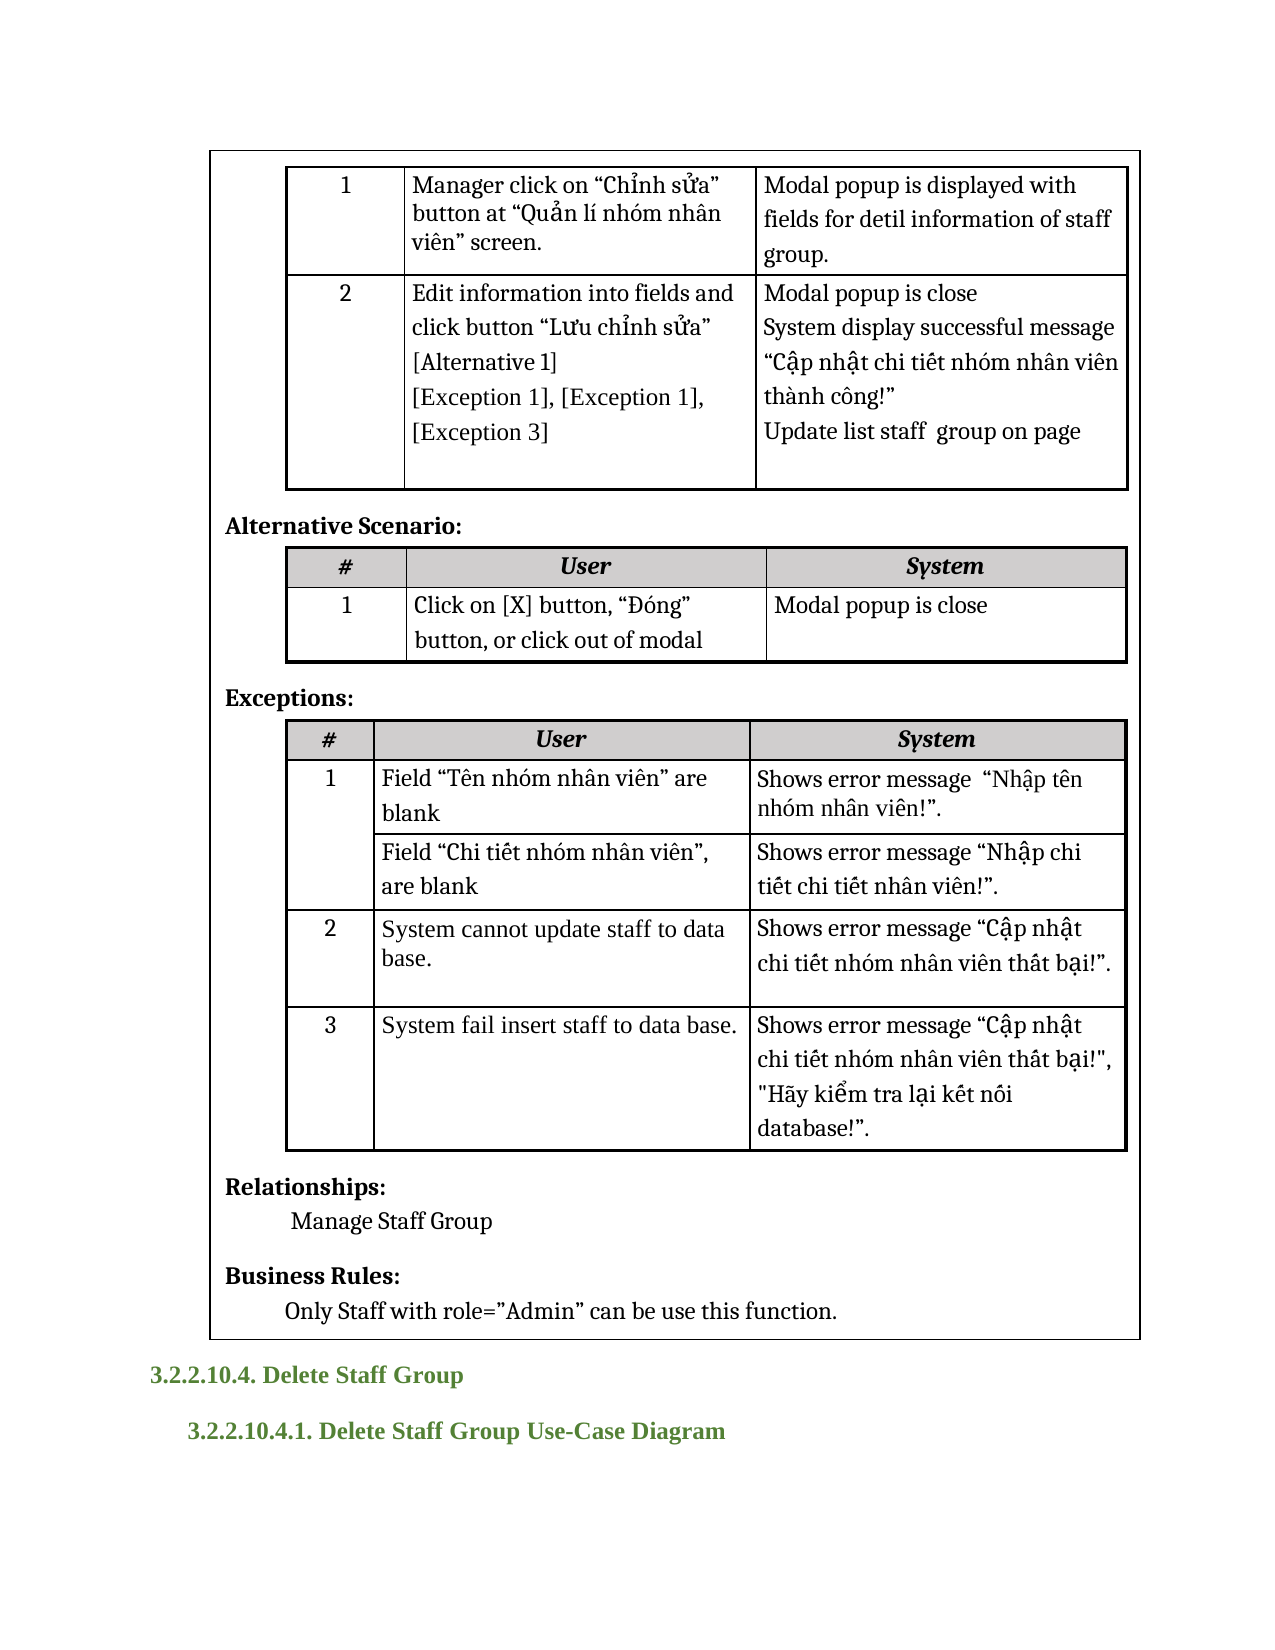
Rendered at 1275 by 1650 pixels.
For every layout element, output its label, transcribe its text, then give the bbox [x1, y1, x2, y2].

subtitle Delete Staff Group [150, 1361, 1125, 1389]
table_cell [211, 151, 1139, 1339]
subtitle Delete Staff Group Use-Case Diagram [187, 1416, 1125, 1444]
